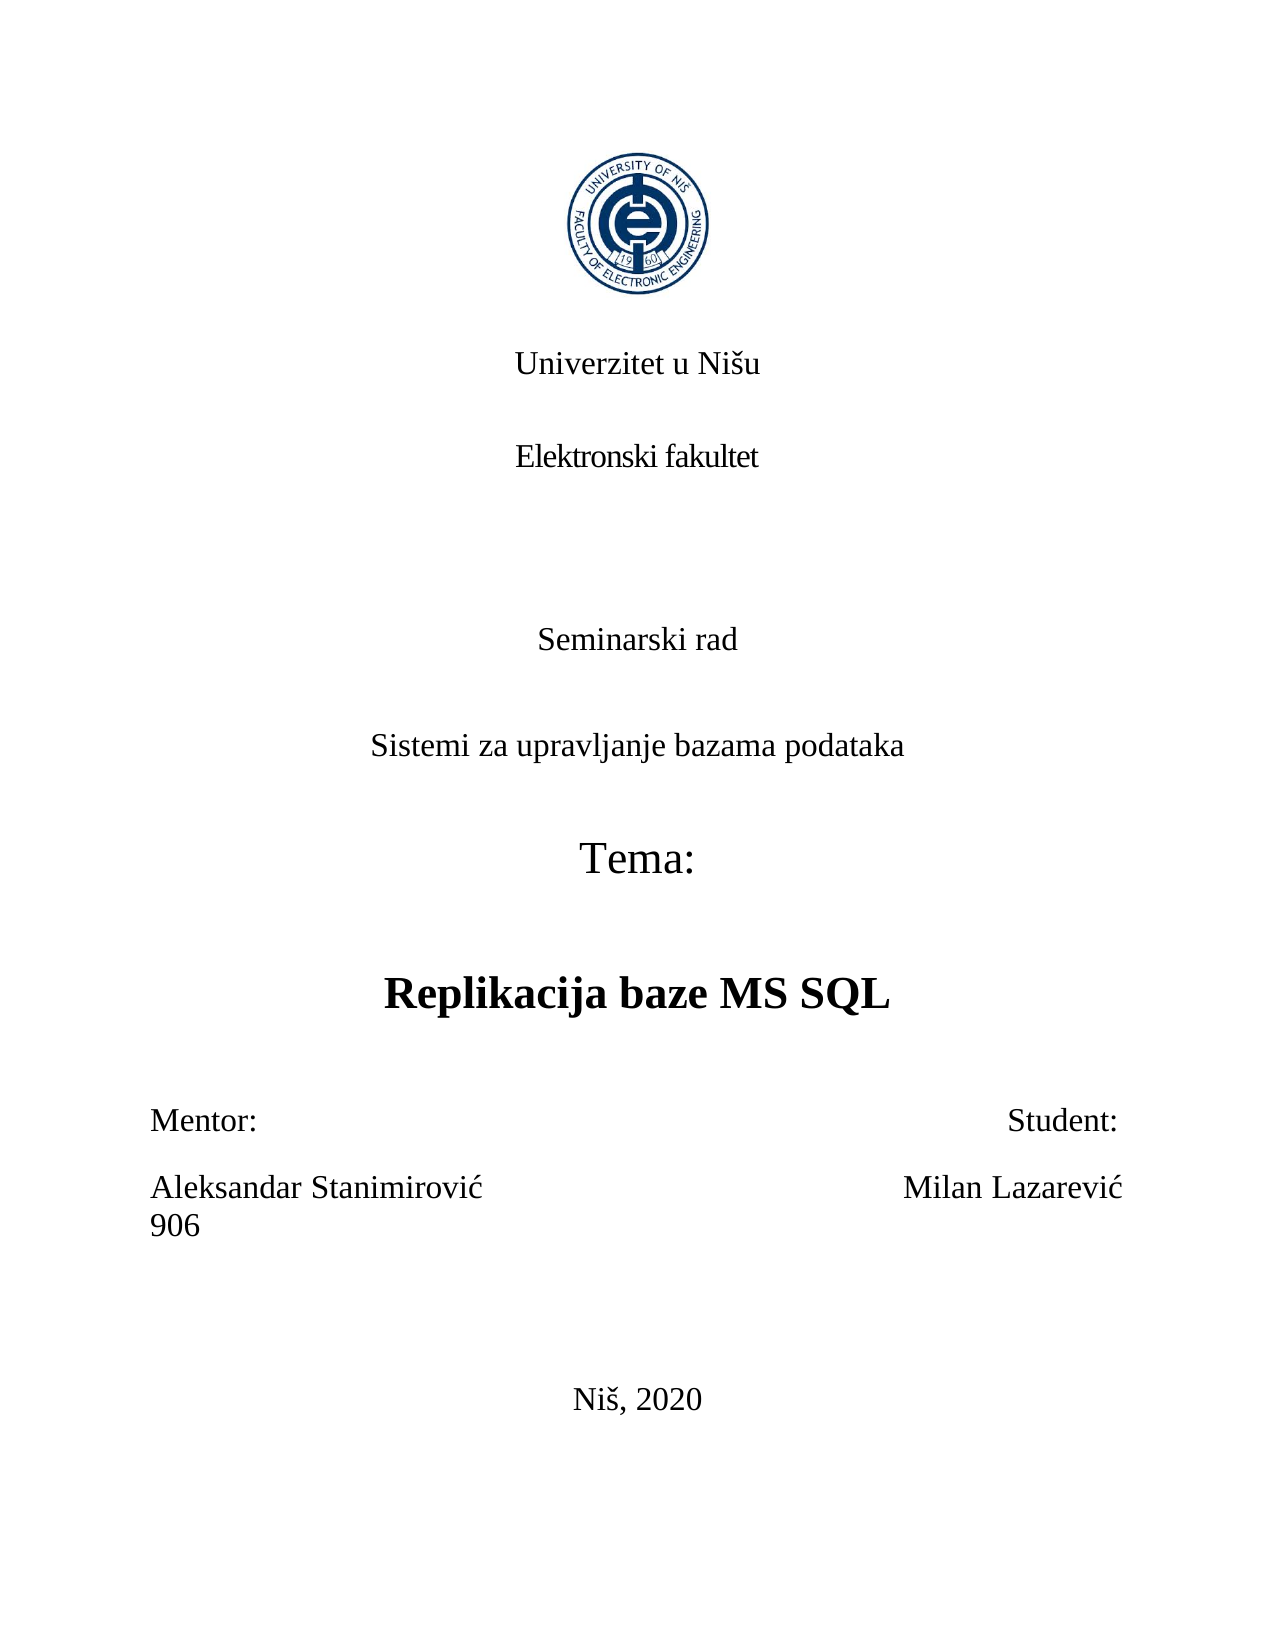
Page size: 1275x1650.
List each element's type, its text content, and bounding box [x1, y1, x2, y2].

text Tema: [150, 831, 1125, 883]
text Univerzitet u Nišu [150, 343, 1125, 381]
text Seminarski rad [150, 619, 1125, 657]
text Mentor: Student: [150, 1100, 1125, 1138]
text Replikacija baze MS SQL [150, 965, 1125, 1018]
title Elektronski fakultet [150, 436, 1125, 475]
picture [563, 150, 712, 298]
text Niš, 2020 [150, 1379, 1125, 1417]
text Sistemi za upravljanje bazama podataka [150, 725, 1125, 763]
text Aleksandar Stanimirović Milan Lazarević 906 [150, 1167, 1125, 1244]
